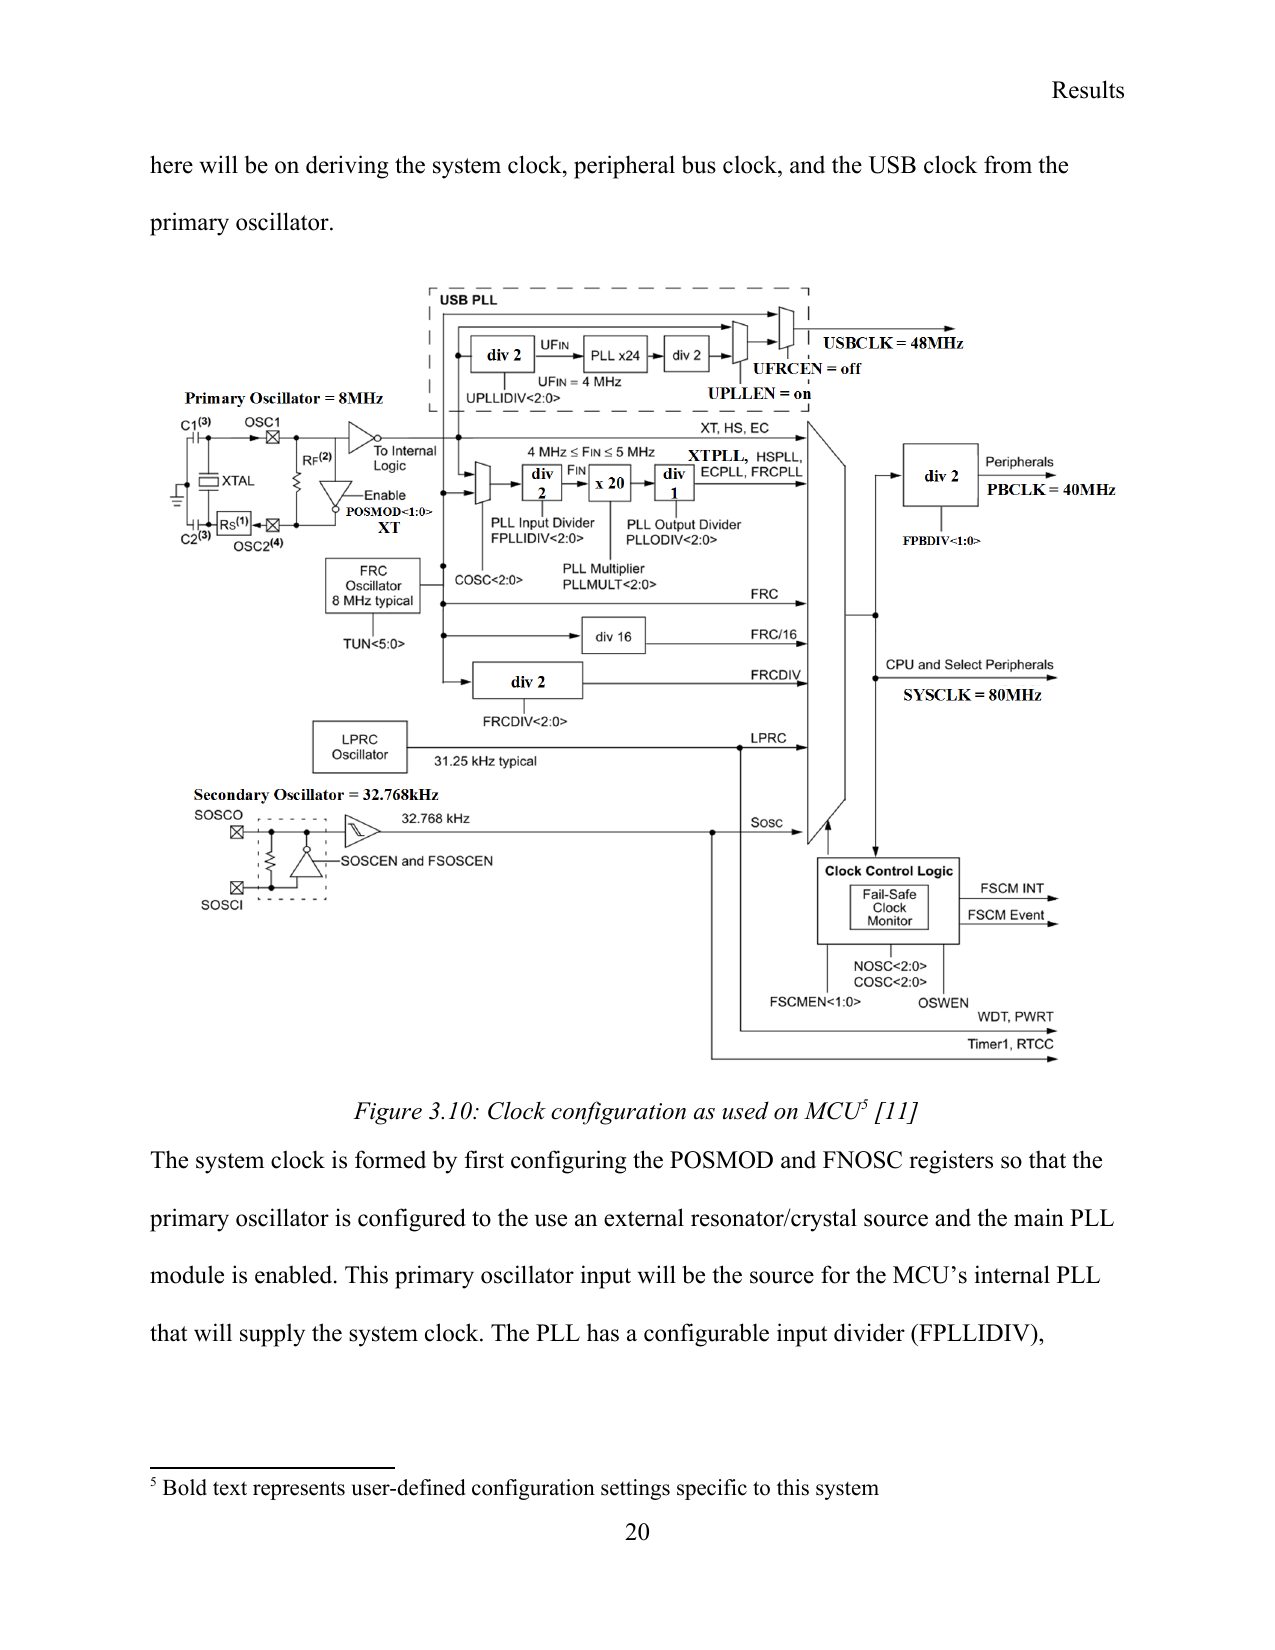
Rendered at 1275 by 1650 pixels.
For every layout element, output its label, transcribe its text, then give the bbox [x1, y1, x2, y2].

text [150, 150, 1125, 236]
text Figure 3.4: Clock configuration as used on MCU [150, 1096, 1125, 1124]
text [150, 1145, 1125, 1347]
picture [150, 277, 1125, 1084]
